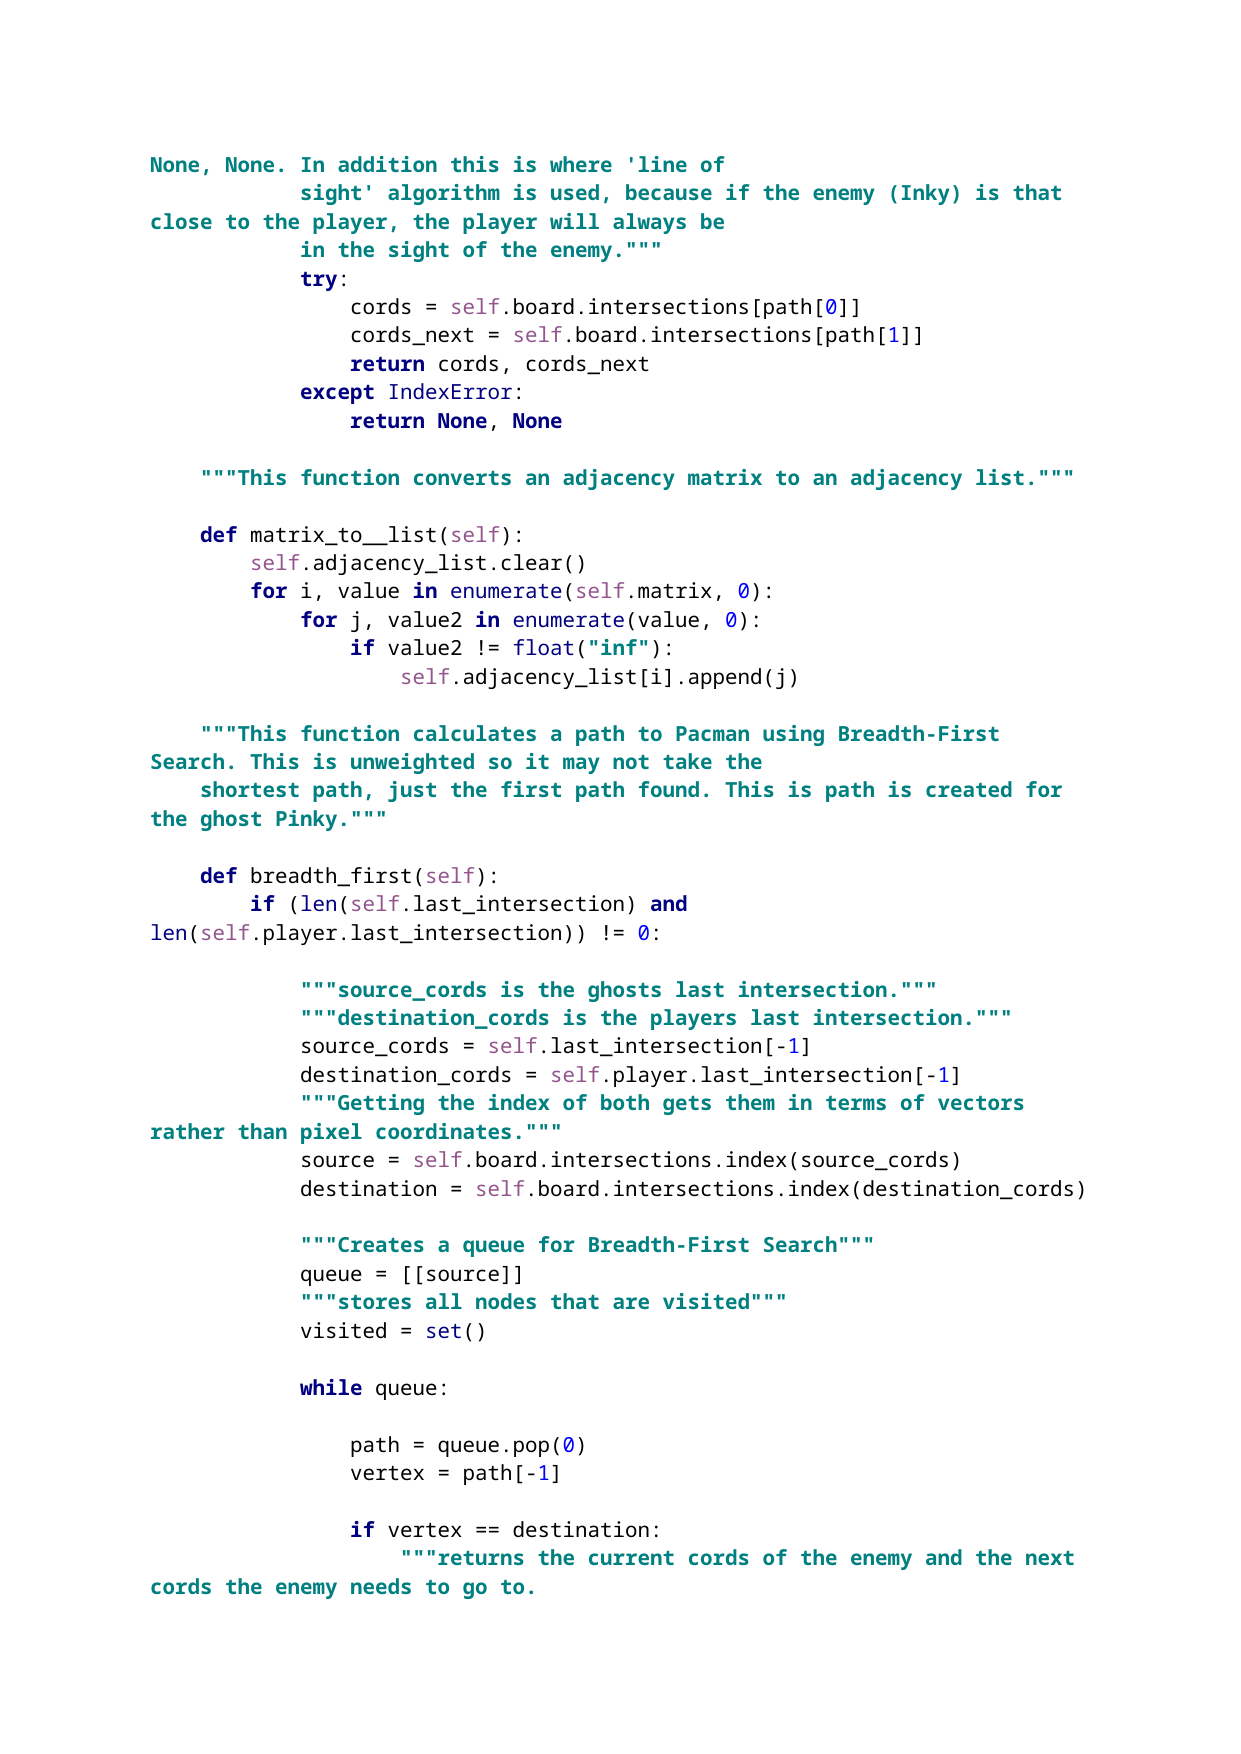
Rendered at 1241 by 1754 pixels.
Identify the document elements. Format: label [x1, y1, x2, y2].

text [150, 150, 1090, 1600]
